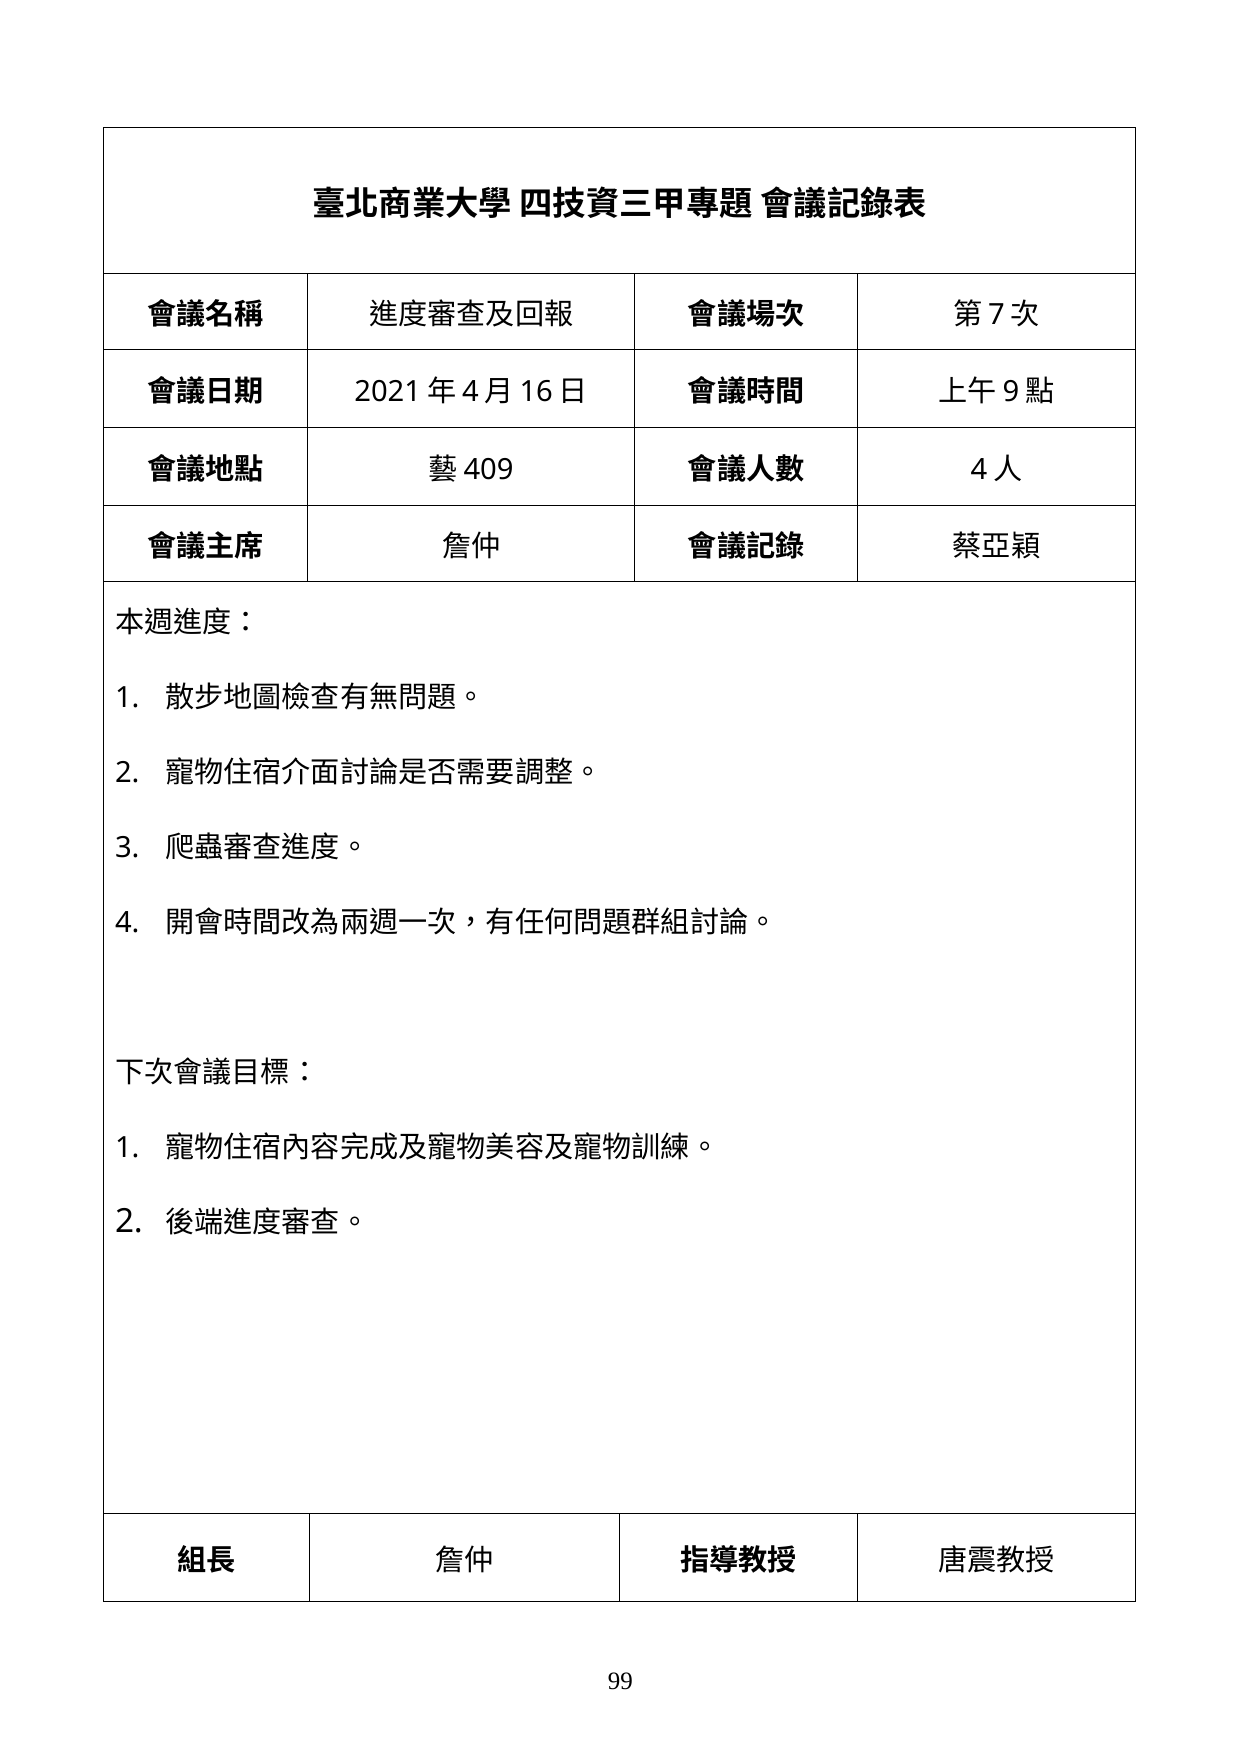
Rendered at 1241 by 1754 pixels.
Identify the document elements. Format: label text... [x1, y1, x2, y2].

table_cell 上午9點 [858, 350, 1135, 427]
table_cell 會議人數 [635, 428, 857, 505]
table_cell 會議名稱 [104, 274, 307, 349]
table_cell 會議主席 [104, 506, 307, 581]
table_cell 本週進度： 散步地圖檢查有無問題。 寵物住宿介面討論是否需要調整。 爬蟲審查進度。 開會時間改為兩週一次，有任何問題群組討論。 下次會議目標： 寵物住宿內容完成及寵物美容及寵物訓練。 後端進度審查。 [104, 582, 1135, 1513]
table_cell 組長 [104, 1514, 309, 1601]
table_cell 會議場次 [635, 274, 857, 349]
table_cell 第7次 [858, 274, 1135, 349]
table_cell 會議地點 [104, 428, 307, 505]
table_cell 會議日期 [104, 350, 307, 427]
table_cell 2021年4月16日 [308, 350, 634, 427]
table_cell 指導教授 [620, 1514, 857, 1601]
table_cell 詹仲 [308, 506, 634, 581]
table_cell 藝409 [308, 428, 634, 505]
table_cell 4人 [858, 428, 1135, 505]
table_cell 會議記錄 [635, 506, 857, 581]
table_cell 唐震教授 [858, 1514, 1135, 1601]
table_cell 會議時間 [635, 350, 857, 427]
table_header 臺北商業大學 四技資三甲專題 會議記錄表 [104, 128, 1135, 273]
table_cell 蔡亞穎 [858, 506, 1135, 581]
table_cell 進度審查及回報 [308, 274, 634, 349]
table_cell 詹仲 [310, 1514, 619, 1601]
